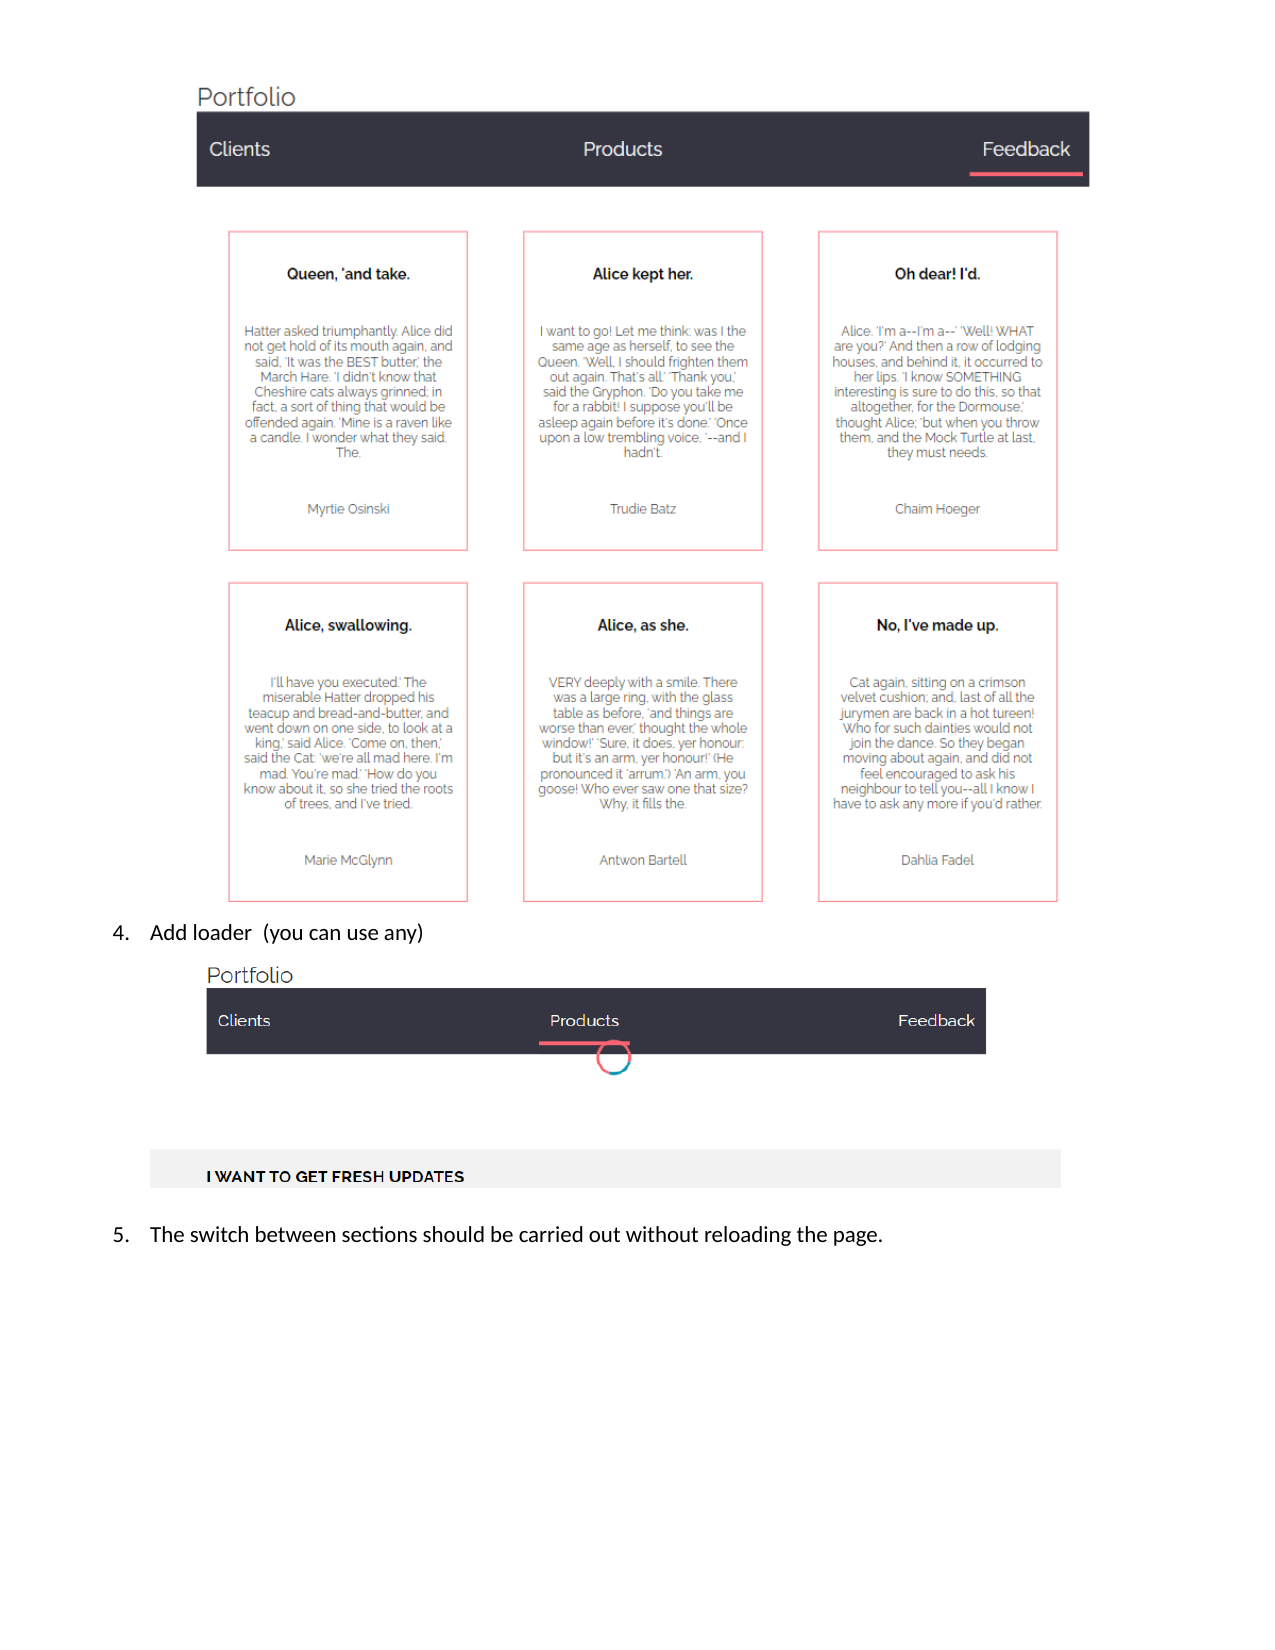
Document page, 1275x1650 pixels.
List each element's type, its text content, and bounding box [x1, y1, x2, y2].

list Add loader (you can use any) [112, 918, 1200, 946]
list The switch between sections should be carried out without reloading the page. [112, 1220, 1200, 1248]
picture [150, 948, 1061, 1188]
picture [150, 75, 1151, 917]
